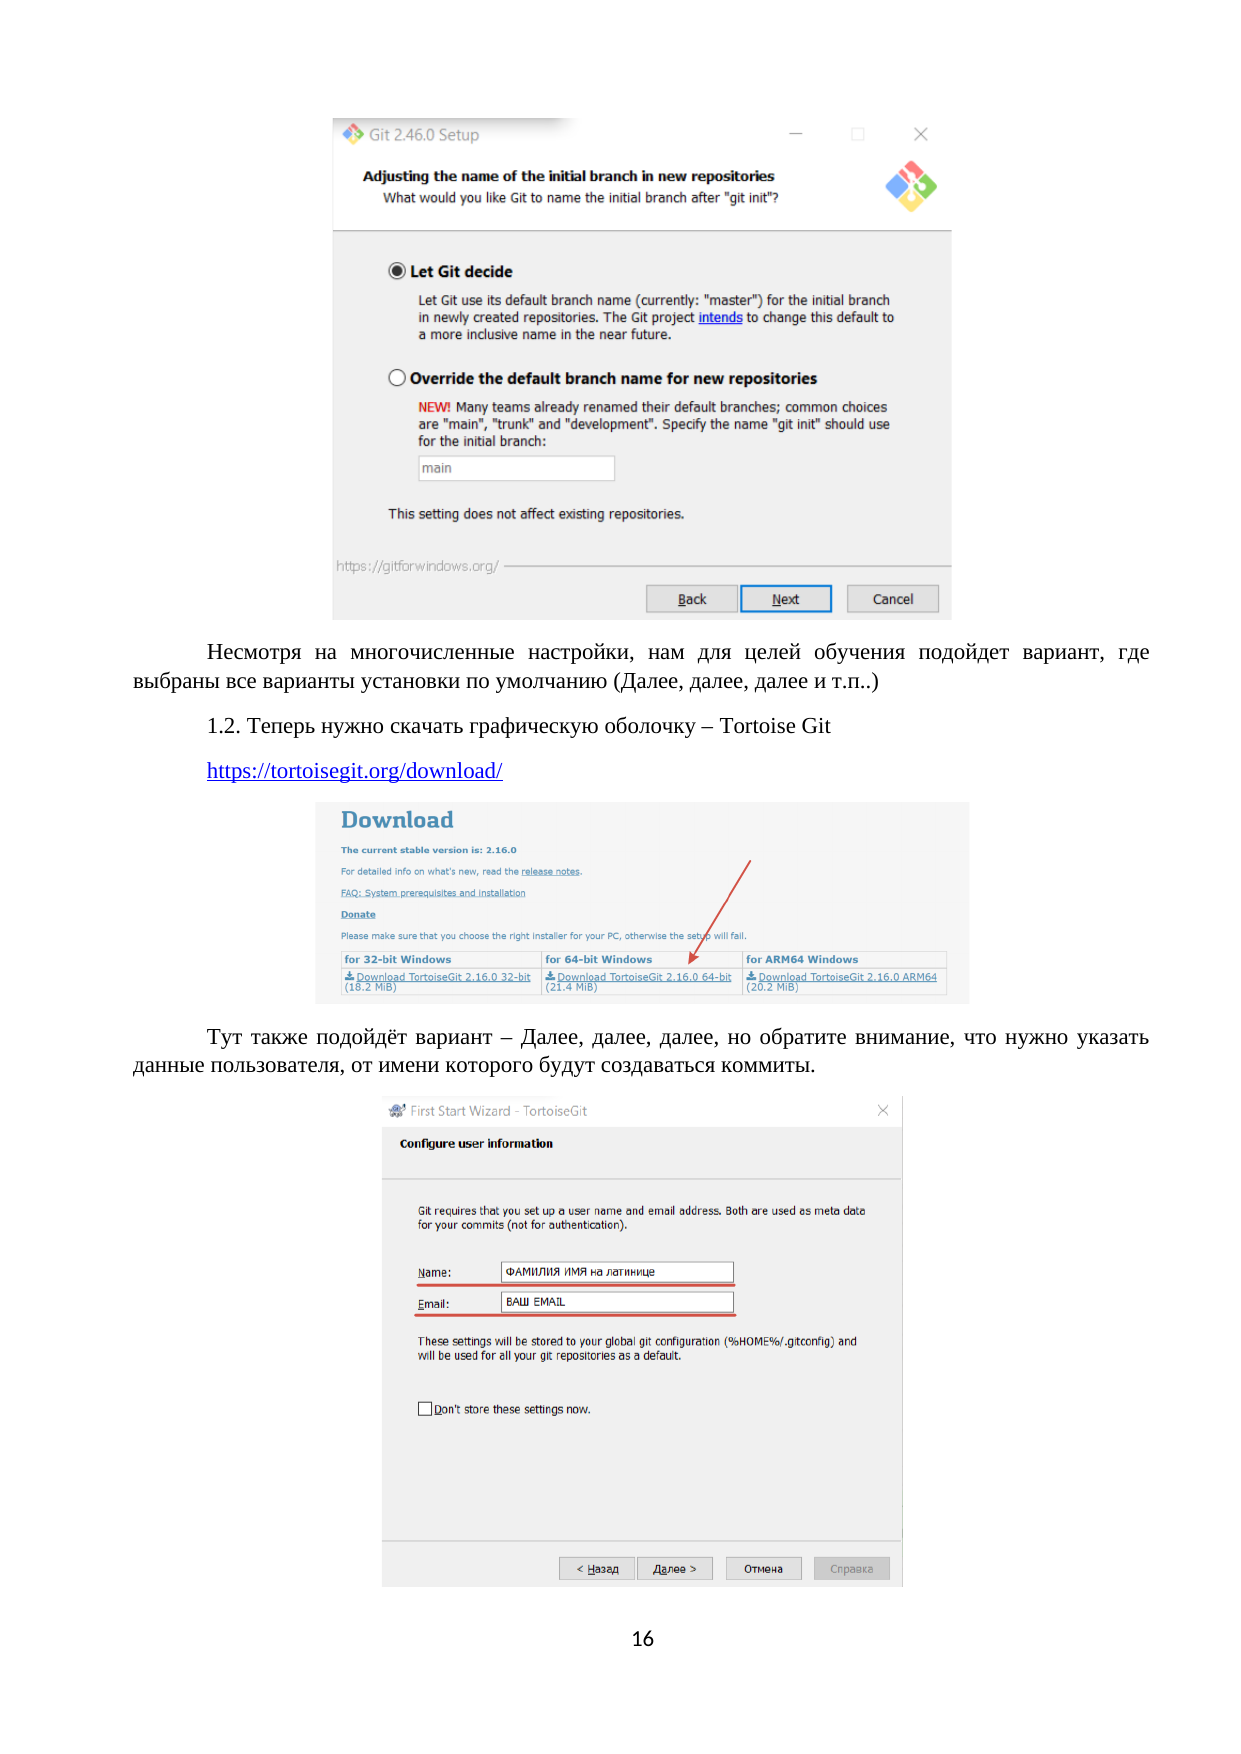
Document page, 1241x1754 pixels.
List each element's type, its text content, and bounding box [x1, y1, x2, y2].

picture [332, 118, 952, 620]
text Тут также подойдёт вариант – Далее, далее, далее, но обратите внимание, что нужно указать данные пользователя, от имени которого будут создаваться коммиты. [133, 1023, 1152, 1077]
text https://tortoisegit.org/download/ [133, 757, 1152, 783]
picture [381, 1096, 903, 1587]
text Несмотря на многочисленные настройки, нам для целей обучения подойдет вариант, где выбраны все варианты установки по умолчанию (Далее, далее, далее и т.п..) [133, 638, 1152, 693]
picture [315, 802, 970, 1004]
text 1.2. Теперь нужно скачать графическую оболочку – Tortoise Git [133, 712, 1152, 738]
